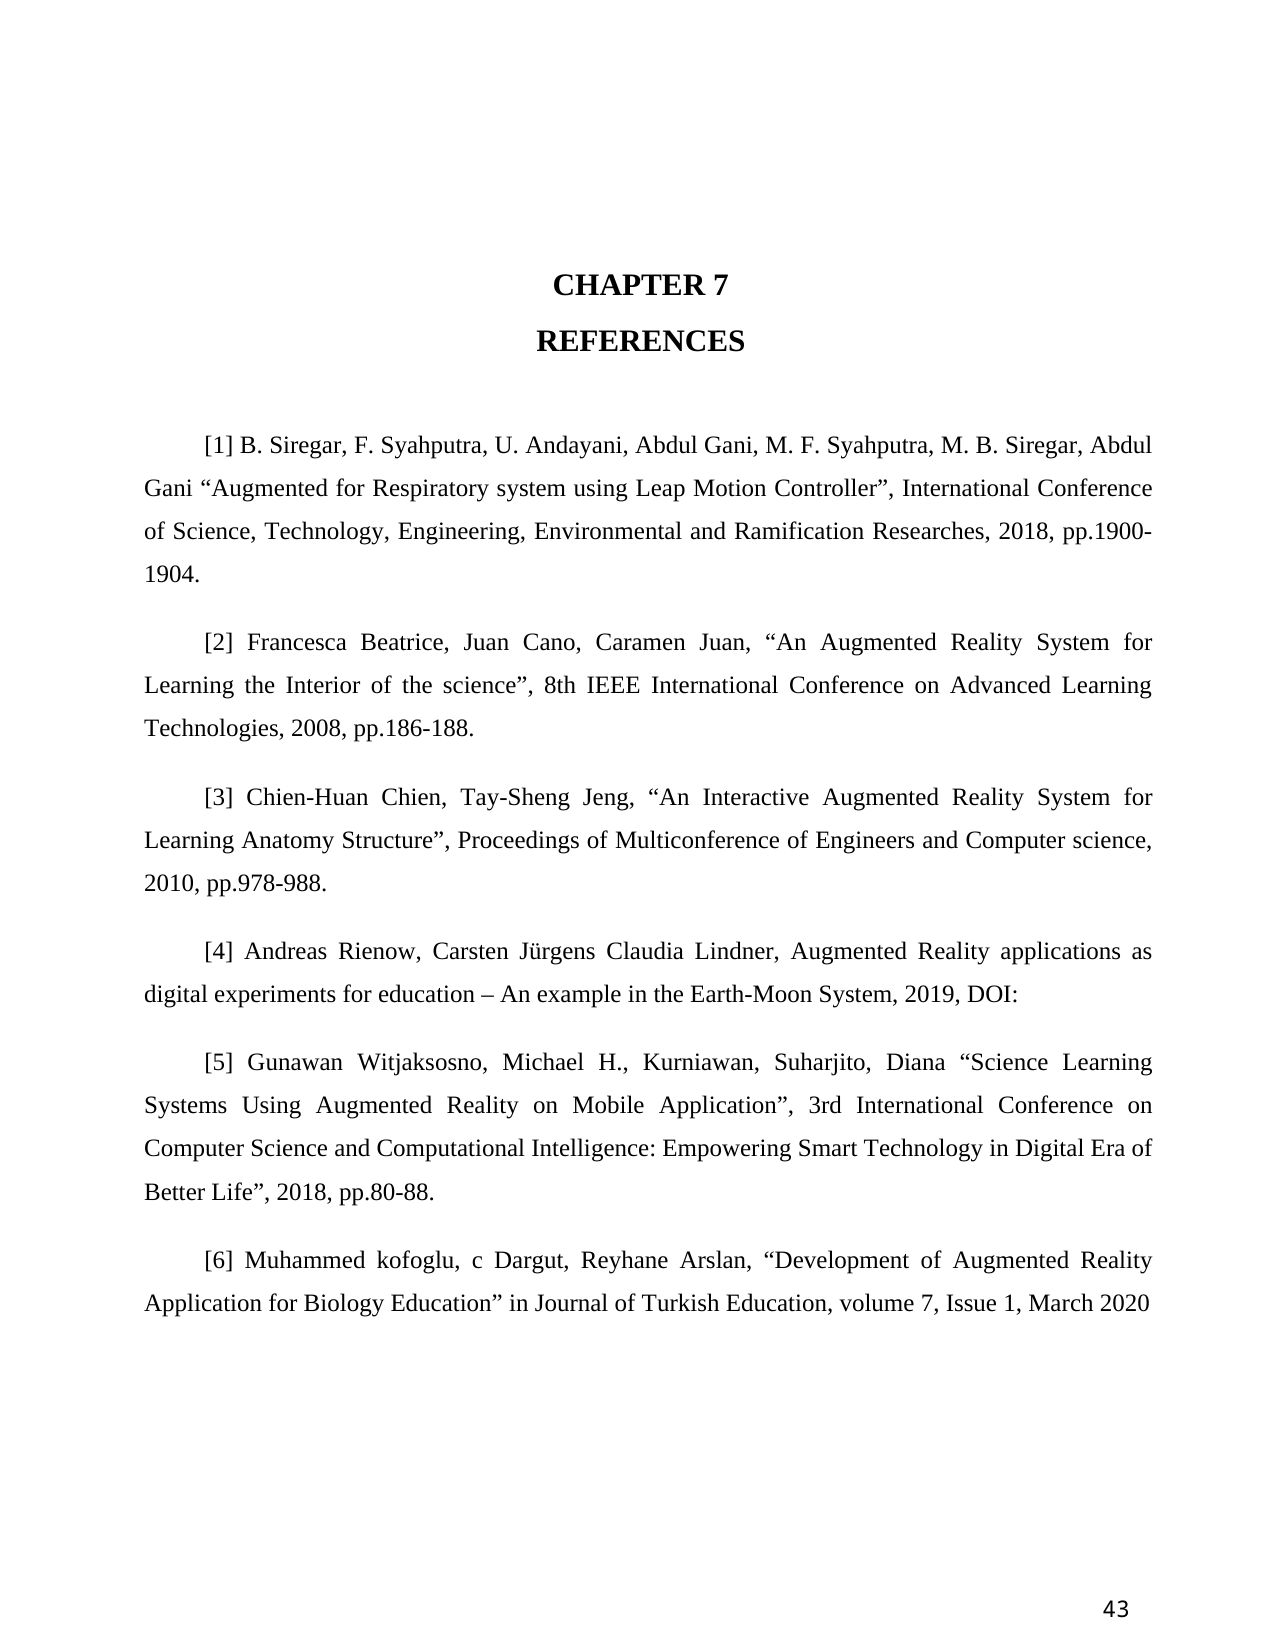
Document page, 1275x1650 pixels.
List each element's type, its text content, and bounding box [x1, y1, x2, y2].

subtitle CHAPTER 7 REFERENCES [468, 266, 813, 359]
text [2] Francesca Beatrice, Juan Cano, Caramen Juan, “An Augmented Reality System for Learning the Interior of the science”, 8th IEEE International Conference on Advanced Learning Technologies, 2008, pp.186-188. [144, 627, 1153, 742]
text [6] Muhammed kofoglu, c Dargut, Reyhane Arslan, “Development of Augmented Reality Application for Biology Education” in Journal of Turkish Education, volume 7, Issue 1, March 2020 [144, 1245, 1153, 1317]
text [5] Gunawan Witjaksosno, Michael H., Kurniawan, Suharjito, Diana “Science Learning Systems Using Augmented Reality on Mobile Application”, 3rd International Conference on Computer Science and Computational Intelligence: Empowering Smart Technology in Digital Era of Better Life”, 2018, pp.80-88. [144, 1047, 1153, 1205]
text [4] Andreas Rienow, Carsten Jürgens Claudia Lindner, Augmented Reality applications as digital experiments for education – An example in the Earth-Moon System, 2019, DOI: [144, 936, 1153, 1008]
text [3] Chien-Huan Chien, Tay-Sheng Jeng, “An Interactive Augmented Reality System for Learning Anatomy Structure”, Proceedings of Multiconference of Engineers and Computer science, 2010, pp.978-988. [144, 782, 1153, 897]
text [1] B. Siregar, F. Syahputra, U. Andayani, Abdul Gani, M. F. Syahputra, M. B. Siregar, Abdul Gani “Augmented for Respiratory system using Leap Motion Controller”, International Conference of Science, Technology, Engineering, Environmental and Ramification Researches, 2018, pp.1900-1904. [144, 430, 1153, 588]
